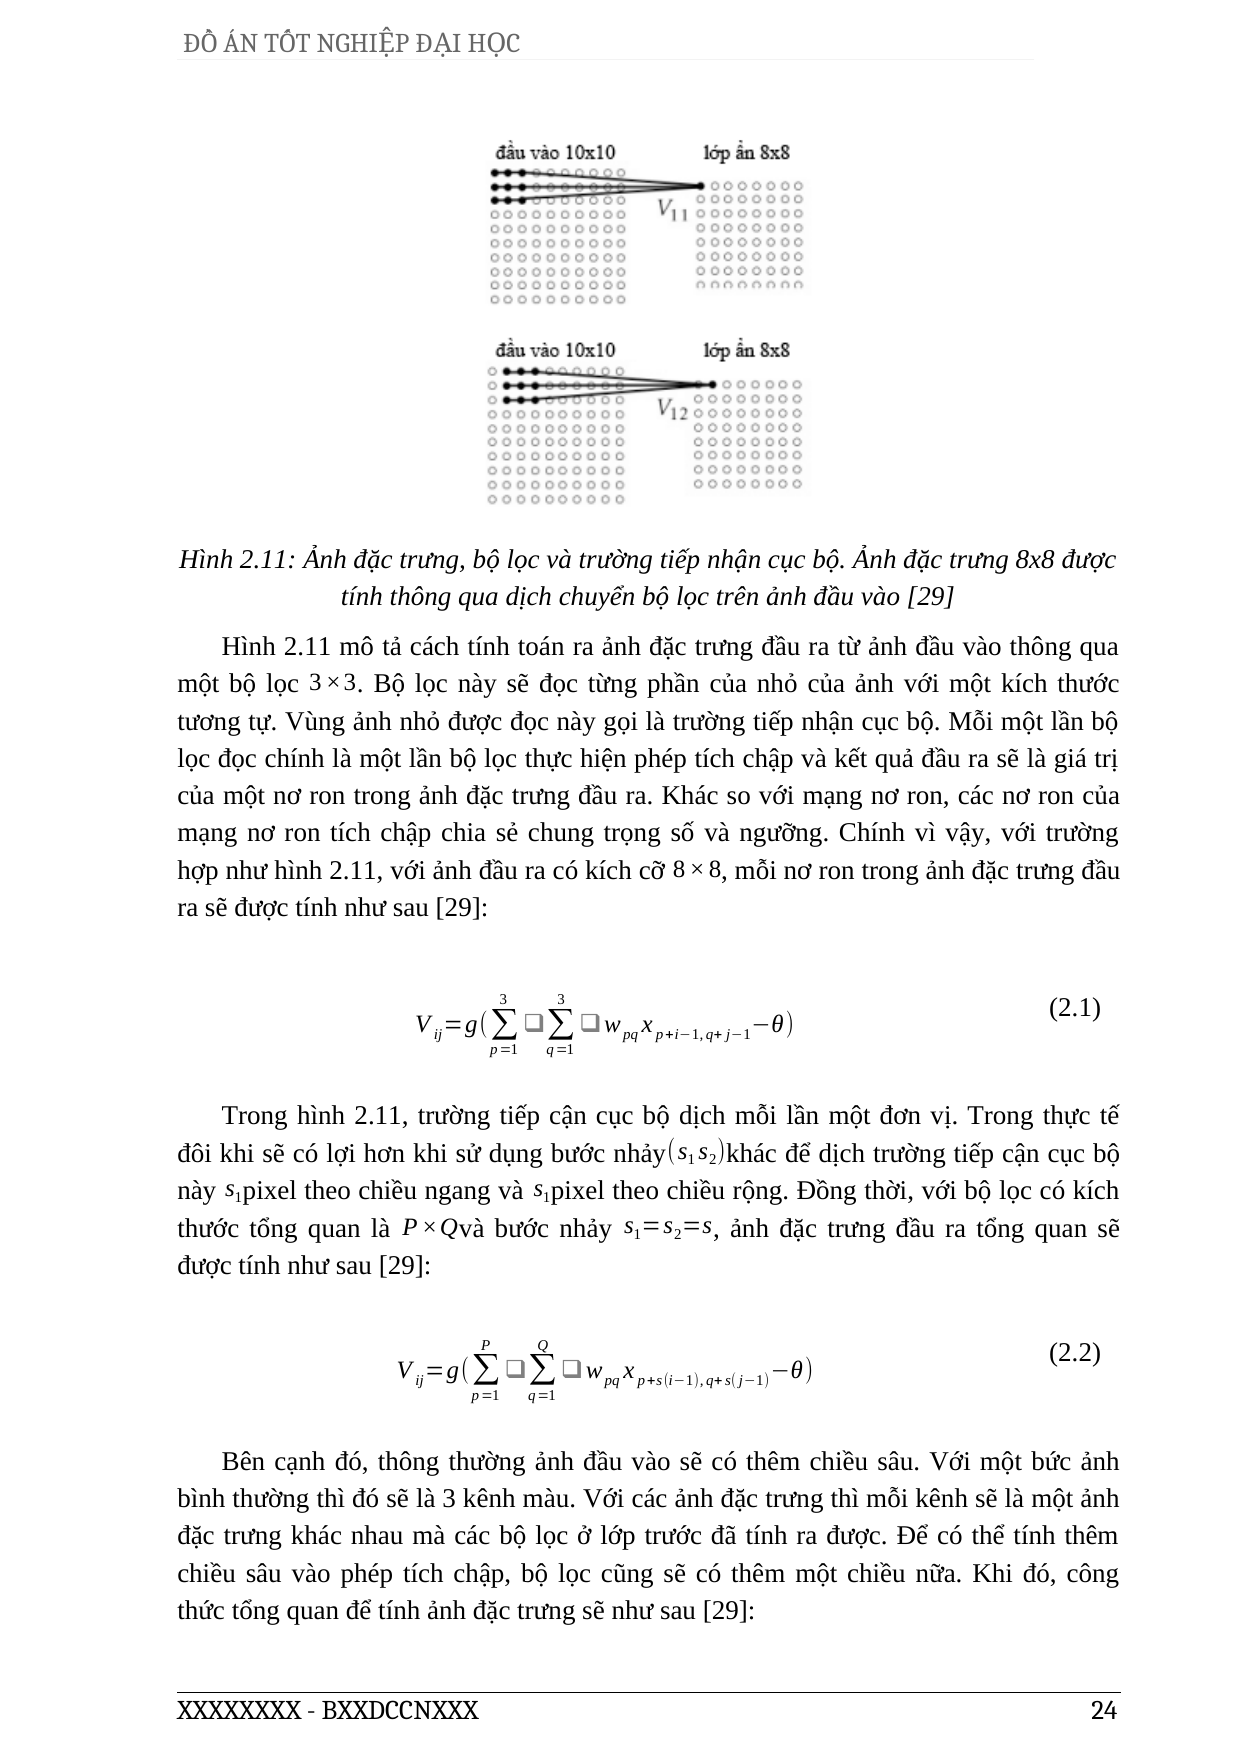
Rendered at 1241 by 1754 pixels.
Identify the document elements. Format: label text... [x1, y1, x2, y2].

text Trong hình 2.11, trường tiếp cận cục bộ dịch mỗi lần một đơn vị. Trong thực tế đôi khi sẽ có lợi hơn khi sử dụng bước nhảykhác để dịch trường tiếp cận cục bộ này pixel theo chiều ngang và pixel theo chiều rộng. Đồng thời, với bộ lọc có kích thước tổng quan là và bước nhảy , ảnh đặc trưng đầu ra tổng quan sẽ được tính như sau [29]: [177, 1099, 1121, 1281]
table_header (2.2) [1031, 1326, 1118, 1443]
table_header (2.1) [1031, 980, 1118, 1097]
text Hình 2.11 mô tả cách tính toán ra ảnh đặc trưng đầu ra từ ảnh đầu vào thông qua một bộ lọc . Bộ lọc này sẽ đọc từng phần của nhỏ của ảnh với một kích thước tương tự. Vùng ảnh nhỏ được đọc này gọi là trường tiếp nhận cục bộ. Mỗi một lần bộ lọc đọc chính là một lần bộ lọc thực hiện phép tích chập và kết quả đầu ra sẽ là giá trị của một nơ ron trong ảnh đặc trưng đầu ra. Khác so với mạng nơ ron, các nơ ron của mạng nơ ron tích chập chia sẻ chung trọng số và ngưỡng. Chính vì vậy, với trường hợp như hình 2.11, với ảnh đầu ra có kích cỡ , mỗi nơ ron trong ảnh đặc trưng đầu ra sẽ được tính như sau [29]: [177, 630, 1121, 922]
table_header [180, 980, 1029, 1097]
table_header [180, 1326, 1029, 1443]
picture [477, 118, 821, 525]
subtitle Hình 2.11: Ảnh đặc trưng, bộ lọc và trường tiếp nhận cục bộ. Ảnh đặc trưng 8x8 được tính thông qua dịch chuyển bộ lọc trên ảnh đầu vào [29] [177, 543, 1121, 611]
text Bên cạnh đó, thông thường ảnh đầu vào sẽ có thêm chiều sâu. Với một bức ảnh bình thường thì đó sẽ là 3 kênh màu. Với các ảnh đặc trưng thì mỗi kênh sẽ là một ảnh đặc trưng khác nhau mà các bộ lọc ở lớp trước đã tính ra được. Để có thể tính thêm chiều sâu vào phép tích chập, bộ lọc cũng sẽ có thêm một chiều nữa. Khi đó, công thức tổng quan để tính ảnh đặc trưng sẽ như sau [29]: [177, 1445, 1121, 1625]
